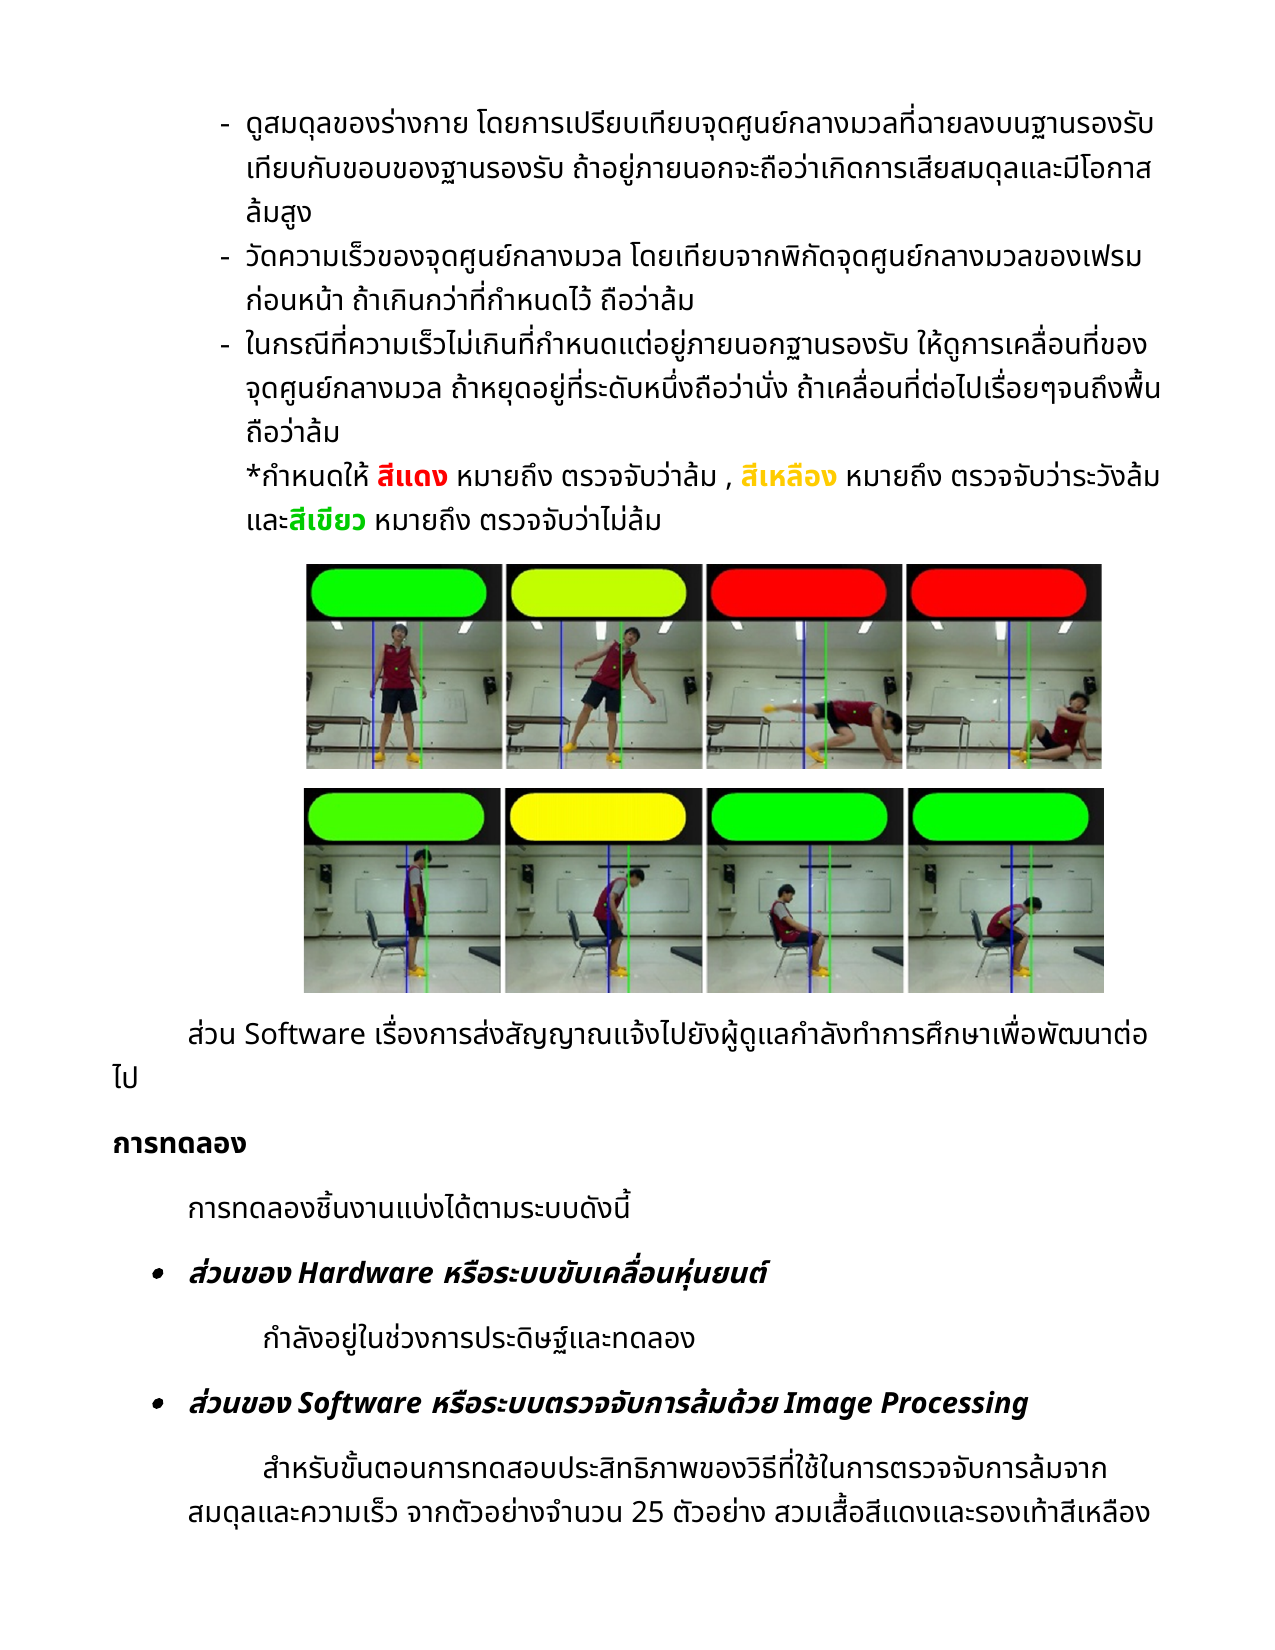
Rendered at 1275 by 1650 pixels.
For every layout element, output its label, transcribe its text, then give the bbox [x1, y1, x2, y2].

list วัดความเร็วของจุดศูนย์กลางมวล โดยเทียบจากพิกัดจุดศูนย์กลางมวลของเฟรมก่อนหน้า ถ้าเกินกว่าที่กำหนดไว้ ถือว่าล้ม [216, 235, 1162, 323]
picture [303, 788, 1104, 993]
list ส่วนของ Hardware หรือระบบขับเคลื่อนหุ่นยนต์ [150, 1252, 1162, 1297]
text การทดลองชิ้นงานแบ่งได้ตามระบบดังนี้ [112, 1188, 1162, 1232]
list ดูสมดุลของร่างกาย โดยการเปรียบเทียบจุดศูนย์กลางมวลที่ฉายลงบนฐานรองรับเทียบกับขอบของฐานรองรับ ถ้าอยู่ภายนอกจะถือว่าเกิดการเสียสมดุลและมีโอกาสล้มสูง [216, 103, 1162, 235]
list ในกรณีที่ความเร็วไม่เกินที่กำหนดแต่อยู่ภายนอกฐานรองรับ ให้ดูการเคลื่อนที่ของจุดศูนย์กลางมวล ถ้าหยุดอยู่ที่ระดับหนึ่งถือว่านั่ง ถ้าเคลื่อนที่ต่อไปเรื่อยๆจนถึงพื้นถือว่าล้ม [216, 323, 1162, 456]
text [187, 1448, 1162, 1536]
list ส่วนของ Software หรือระบบตรวจจับการล้มด้วย Image Processing [150, 1382, 1162, 1427]
text การทดลอง [112, 1123, 1162, 1167]
text กำลังอยู่ในช่วงการประดิษฐ์และทดลอง [262, 1318, 1162, 1362]
picture [306, 564, 1102, 769]
list *กำหนดให้ สีแดง หมายถึง ตรวจจับว่าล้ม , สีเหลือง หมายถึง ตรวจจับว่าระวังล้ม และสีเขียว หมายถึง ตรวจจับว่าไม่ล้ม [245, 456, 1162, 544]
text ส่วน Software เรื่องการส่งสัญญาณแจ้งไปยังผู้ดูแลกำลังทำการศึกษาเพื่อพัฒนาต่อไป [112, 1013, 1162, 1102]
